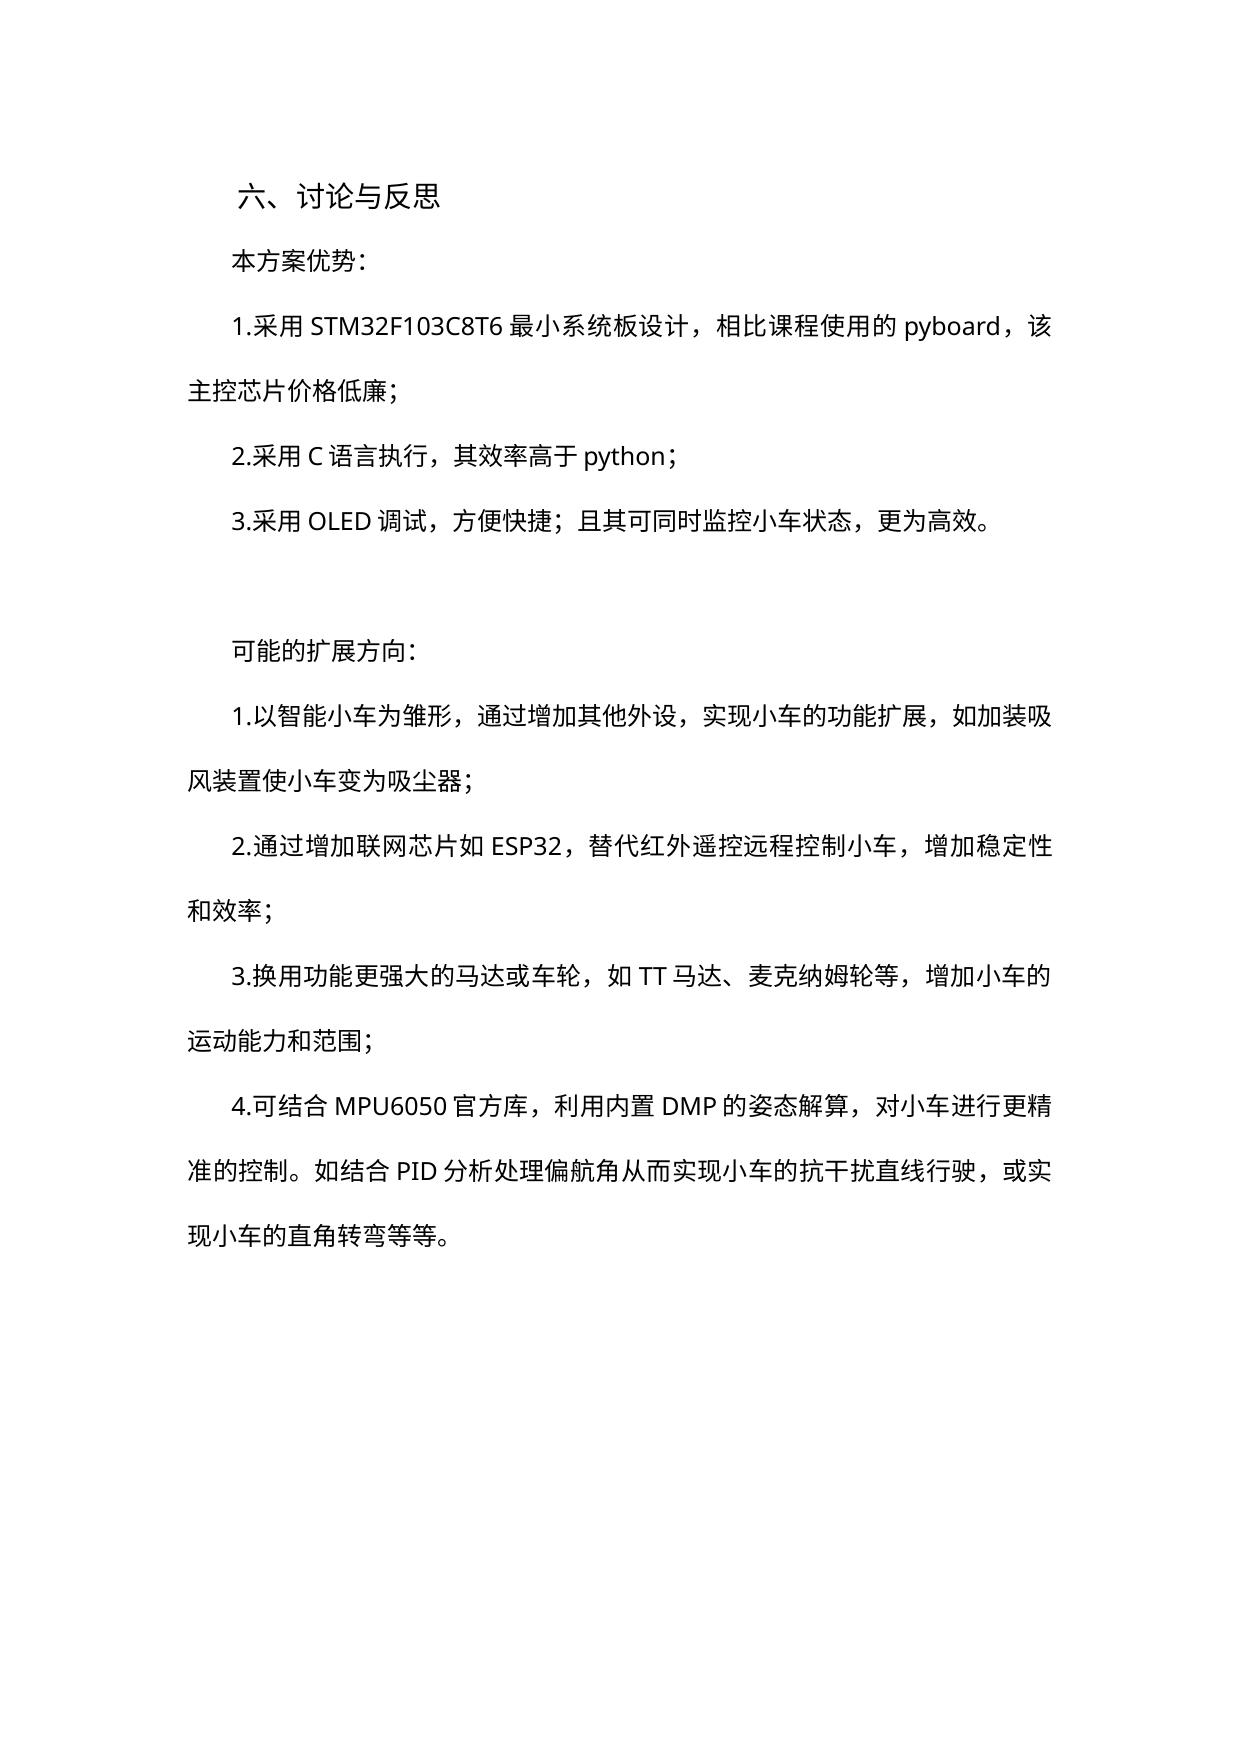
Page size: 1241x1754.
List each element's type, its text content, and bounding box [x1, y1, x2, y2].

text 六、讨论与反思 [187, 162, 1053, 227]
text 1.以智能小车为雏形，通过增加其他外设，实现小车的功能扩展，如加装吸风装置使小车变为吸尘器； [187, 682, 1053, 812]
text 可能的扩展方向： [187, 617, 1053, 682]
text 3.换用功能更强大的马达或车轮，如TT马达、麦克纳姆轮等，增加小车的运动能力和范围； [187, 942, 1053, 1072]
text 2.通过增加联网芯片如ESP32，替代红外遥控远程控制小车，增加稳定性和效率； [187, 812, 1053, 942]
text 2.采用C语言执行，其效率高于python； [187, 422, 1053, 487]
text 本方案优势： [187, 227, 1053, 292]
text 1.采用STM32F103C8T6最小系统板设计，相比课程使用的pyboard，该主控芯片价格低廉； [187, 292, 1053, 422]
text 3.采用OLED调试，方便快捷；且其可同时监控小车状态，更为高效。 [187, 487, 1053, 552]
text 4.可结合MPU6050官方库，利用内置DMP的姿态解算，对小车进行更精准的控制。如结合PID分析处理偏航角从而实现小车的抗干扰直线行驶，或实现小车的直角转弯等等。 [187, 1072, 1053, 1267]
